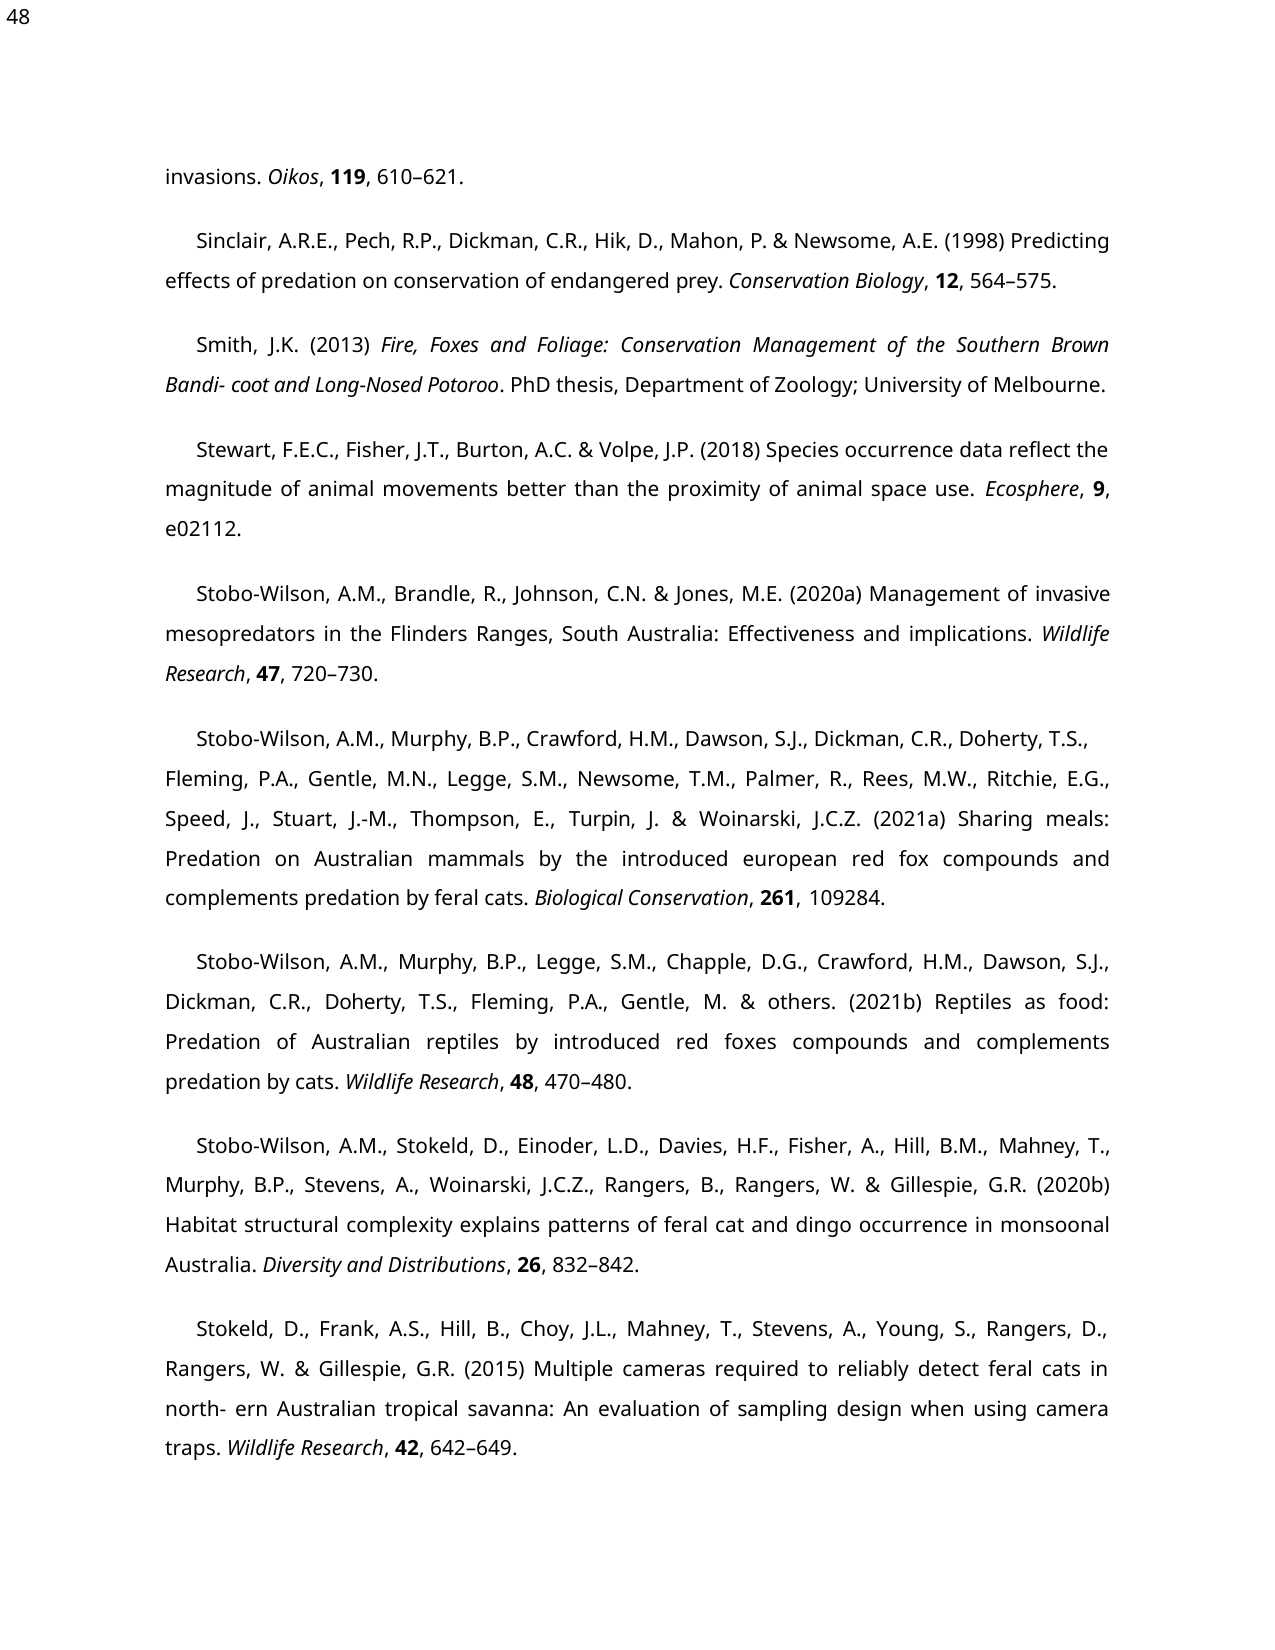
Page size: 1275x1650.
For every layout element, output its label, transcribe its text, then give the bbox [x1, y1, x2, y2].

text Smith, J.K. (2013) Fire, Foxes and Foliage: Conservation Management of the Southern Brown Bandi- coot and Long-Nosed Potoroo. PhD thesis, Department of Zoology; University of Melbourne. [165, 331, 1110, 399]
text Stobo-Wilson, A.M., Stokeld, D., Einoder, L.D., Davies, H.F., Fisher, A., Hill, B.M., Mahney, T., Murphy, B.P., Stevens, A., Woinarski, J.C.Z., Rangers, B., Rangers, W. & Gillespie, G.R. (2020b) Habitat structural complexity explains patterns of feral cat and dingo occurrence in monsoonal Australia. Diversity and Distributions, 26, 832–842. [165, 1131, 1111, 1279]
text Stewart, F.E.C., Fisher, J.T., Burton, A.C. & Volpe, J.P. (2018) Species occurrence data reflect the magnitude of animal movements better than the proximity of animal space use. Ecosphere, 9, e02112. [165, 435, 1110, 543]
text Stokeld, D., Frank, A.S., Hill, B., Choy, J.L., Mahney, T., Stevens, A., Young, S., Rangers, D., Rangers, W. & Gillespie, G.R. (2015) Multiple cameras required to reliably detect feral cats in north- ern Australian tropical savanna: An evaluation of sampling design when using camera traps. Wildlife Research, 42, 642–649. [165, 1314, 1110, 1462]
text Stobo-Wilson, A.M., Murphy, B.P., Legge, S.M., Chapple, D.G., Crawford, H.M., Dawson, S.J., Dickman, C.R., Doherty, T.S., Fleming, P.A., Gentle, M. & others. (2021b) Reptiles as food: Predation of Australian reptiles by introduced red foxes compounds and complements predation by cats. Wildlife Research, 48, 470–480. [165, 947, 1110, 1095]
text invasions. Oikos, 119, 610–621. [165, 162, 1129, 191]
text Sinclair, A.R.E., Pech, R.P., Dickman, C.R., Hik, D., Mahon, P. & Newsome, A.E. (1998) Predicting effects of predation on conservation of endangered prey. Conservation Biology, 12, 564–575. [165, 226, 1110, 294]
text Fleming, P.A., Gentle, M.N., Legge, S.M., Newsome, T.M., Palmer, R., Rees, M.W., Ritchie, E.G., Speed, J., Stuart, J.-M., Thompson, E., Turpin, J. & Woinarski, J.C.Z. (2021a) Sharing meals: Predation on Australian mammals by the introduced european red fox compounds and complements predation by feral cats. Biological Conservation, 261, 109284. [165, 764, 1110, 912]
text Stobo-Wilson, A.M., Brandle, R., Johnson, C.N. & Jones, M.E. (2020a) Management of invasive mesopredators in the Flinders Ranges, South Australia: Effectiveness and implications. Wildlife Research, 47, 720–730. [165, 579, 1110, 687]
text Stobo-Wilson, A.M., Murphy, B.P., Crawford, H.M., Dawson, S.J., Dickman, C.R., Doherty, T.S., [196, 724, 1129, 752]
